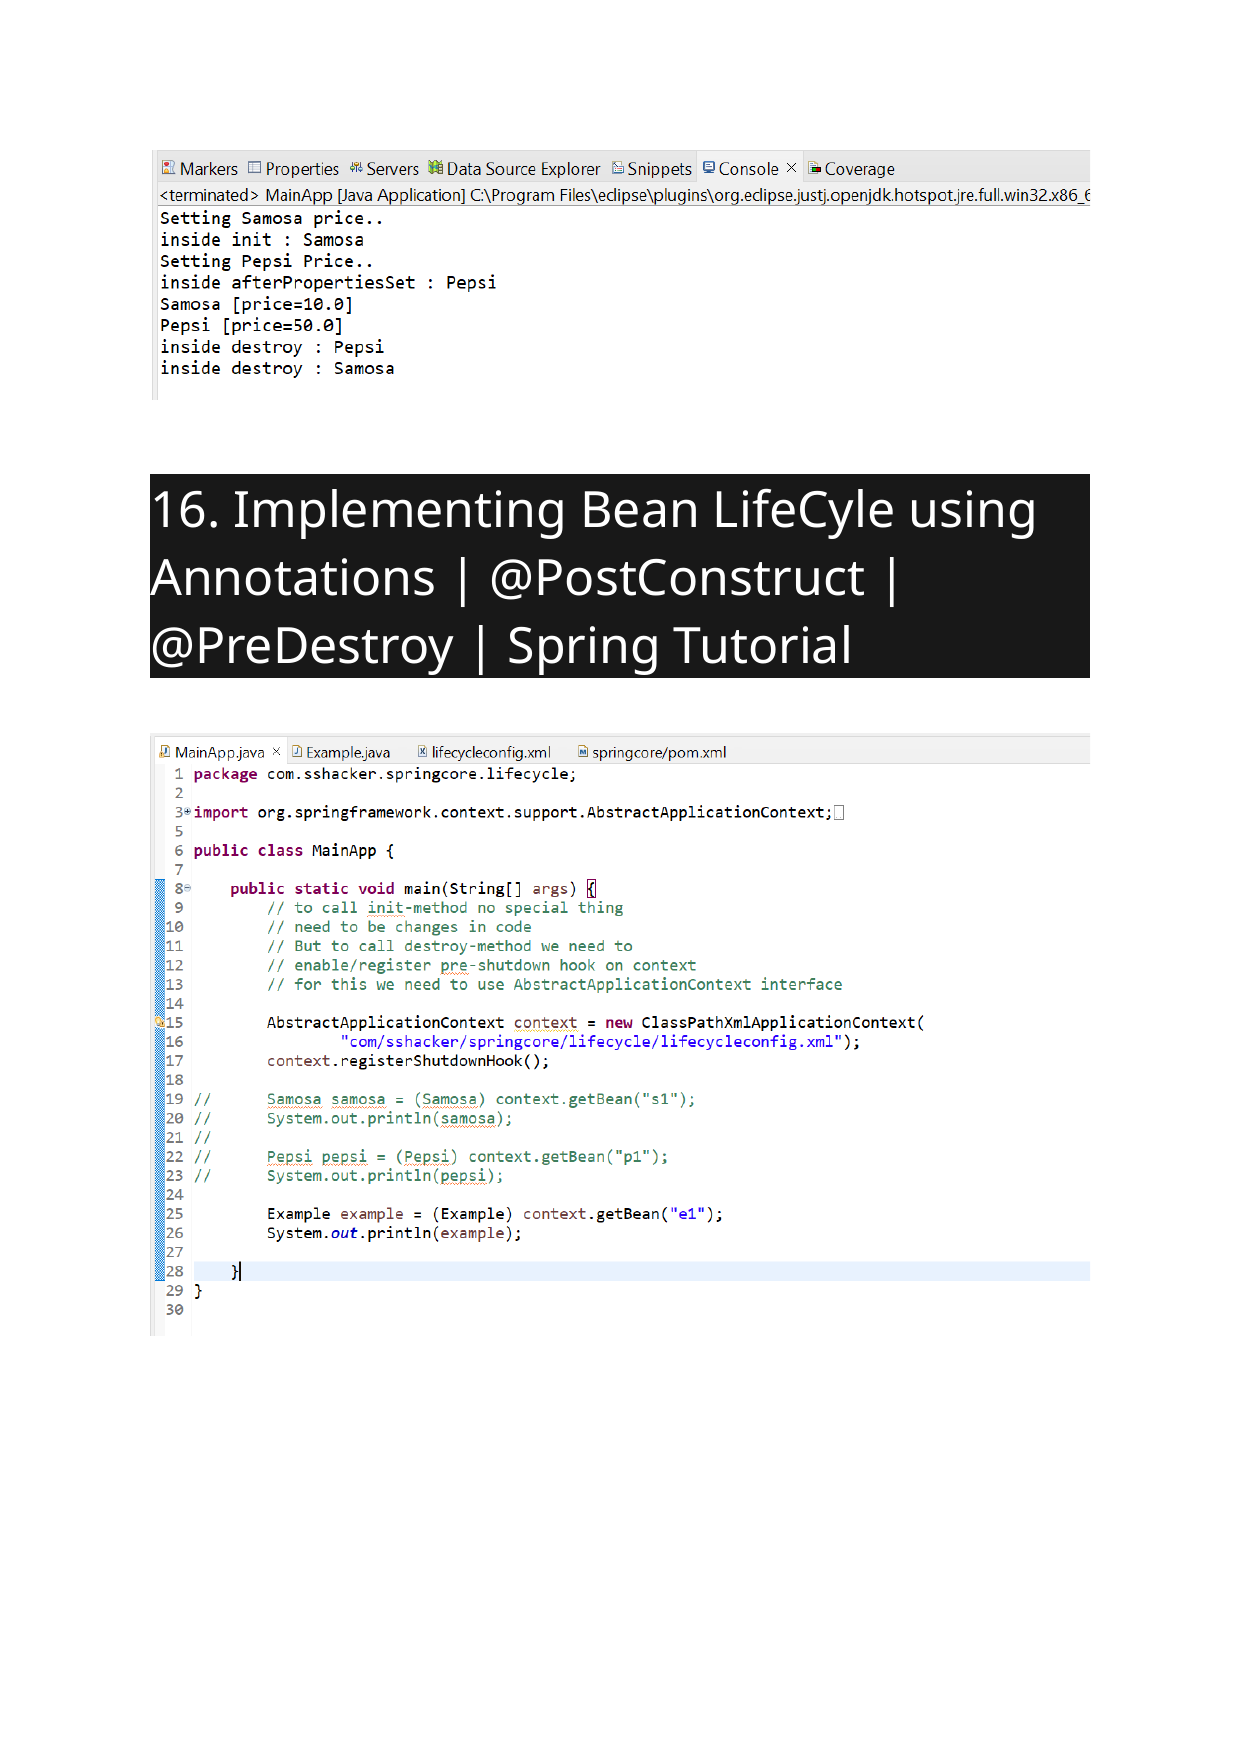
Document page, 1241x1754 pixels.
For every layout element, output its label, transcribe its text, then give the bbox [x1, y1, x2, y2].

picture [150, 733, 1091, 1336]
picture [150, 150, 1091, 400]
subtitle 16. Implementing Bean LifeCyle using Annotations | @PostConstruct | @PreDestroy | Spring Tutorial [150, 474, 1090, 678]
